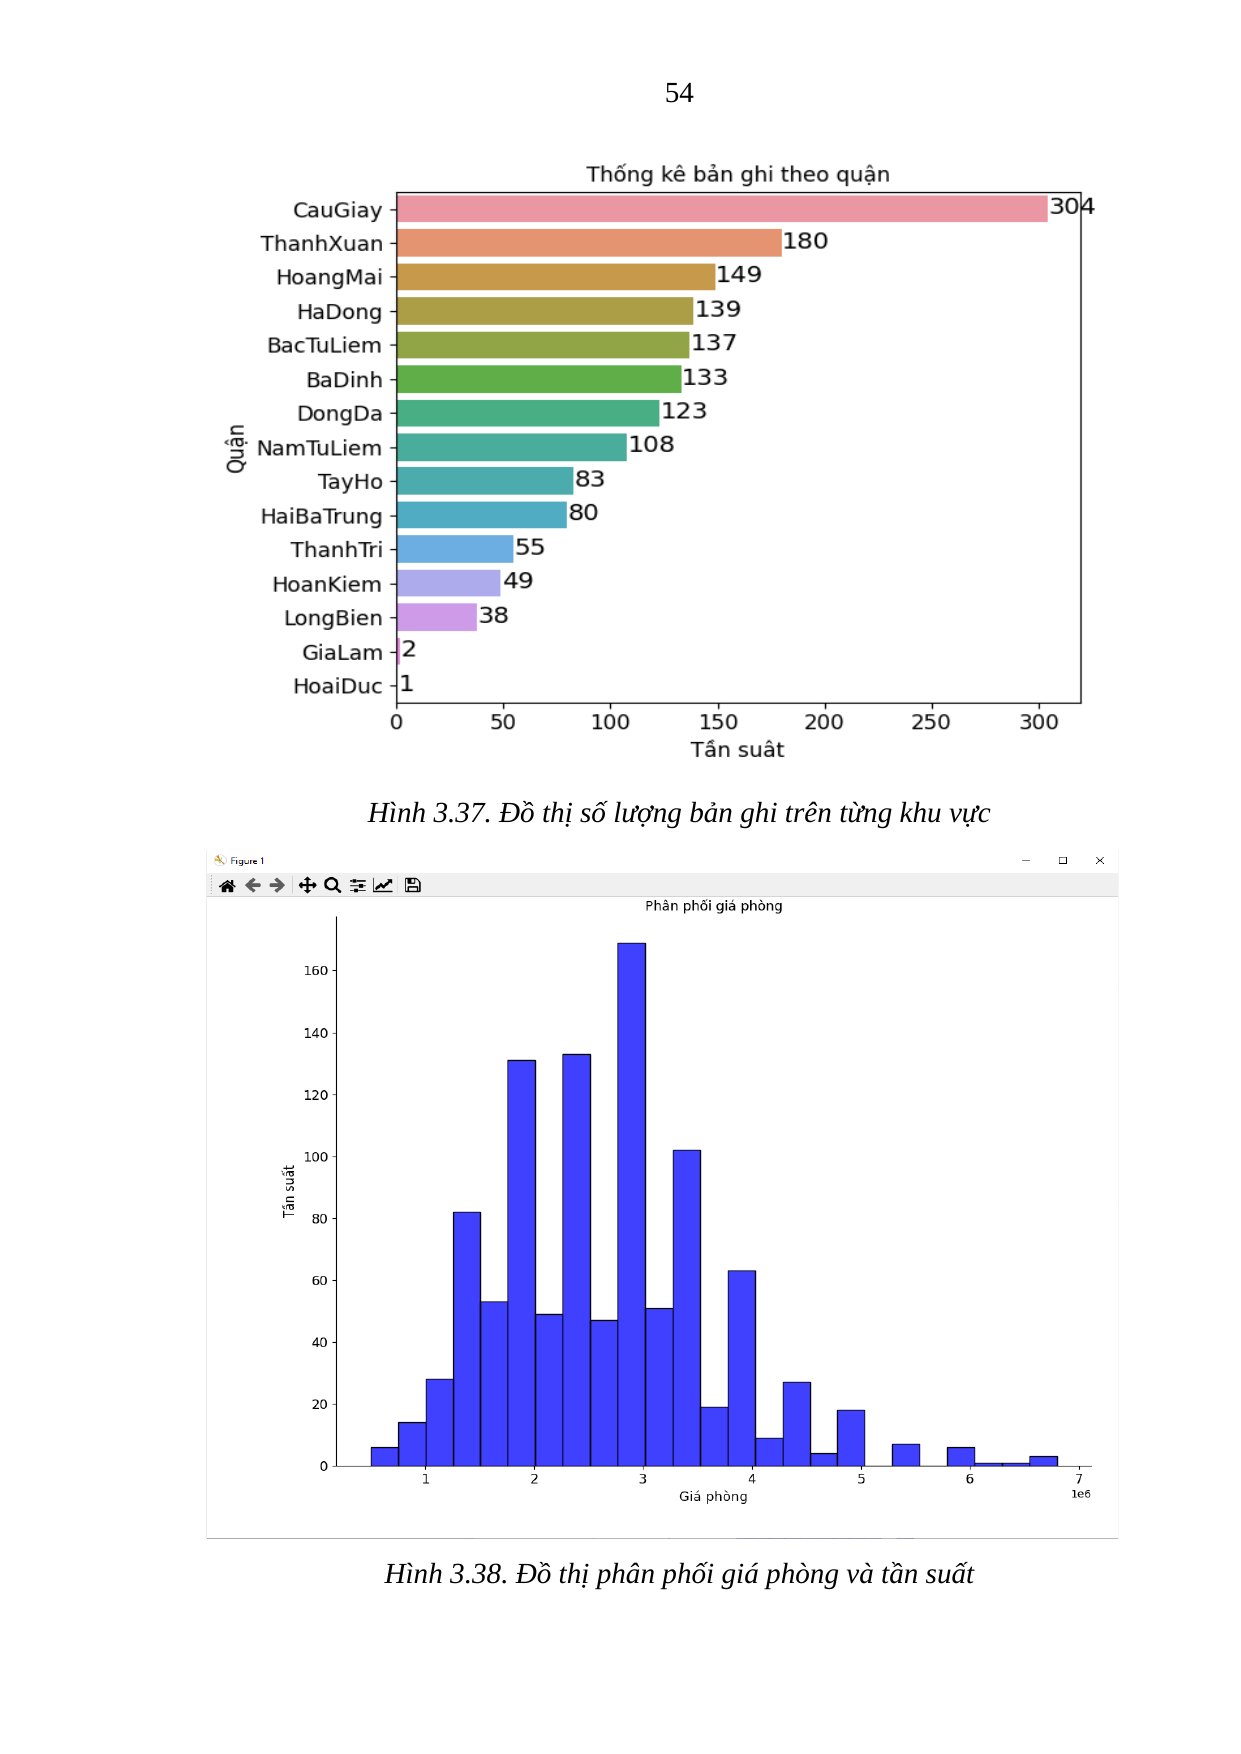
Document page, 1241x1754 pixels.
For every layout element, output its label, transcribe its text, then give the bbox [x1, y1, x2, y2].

picture [206, 850, 1119, 1539]
picture [206, 147, 1117, 779]
